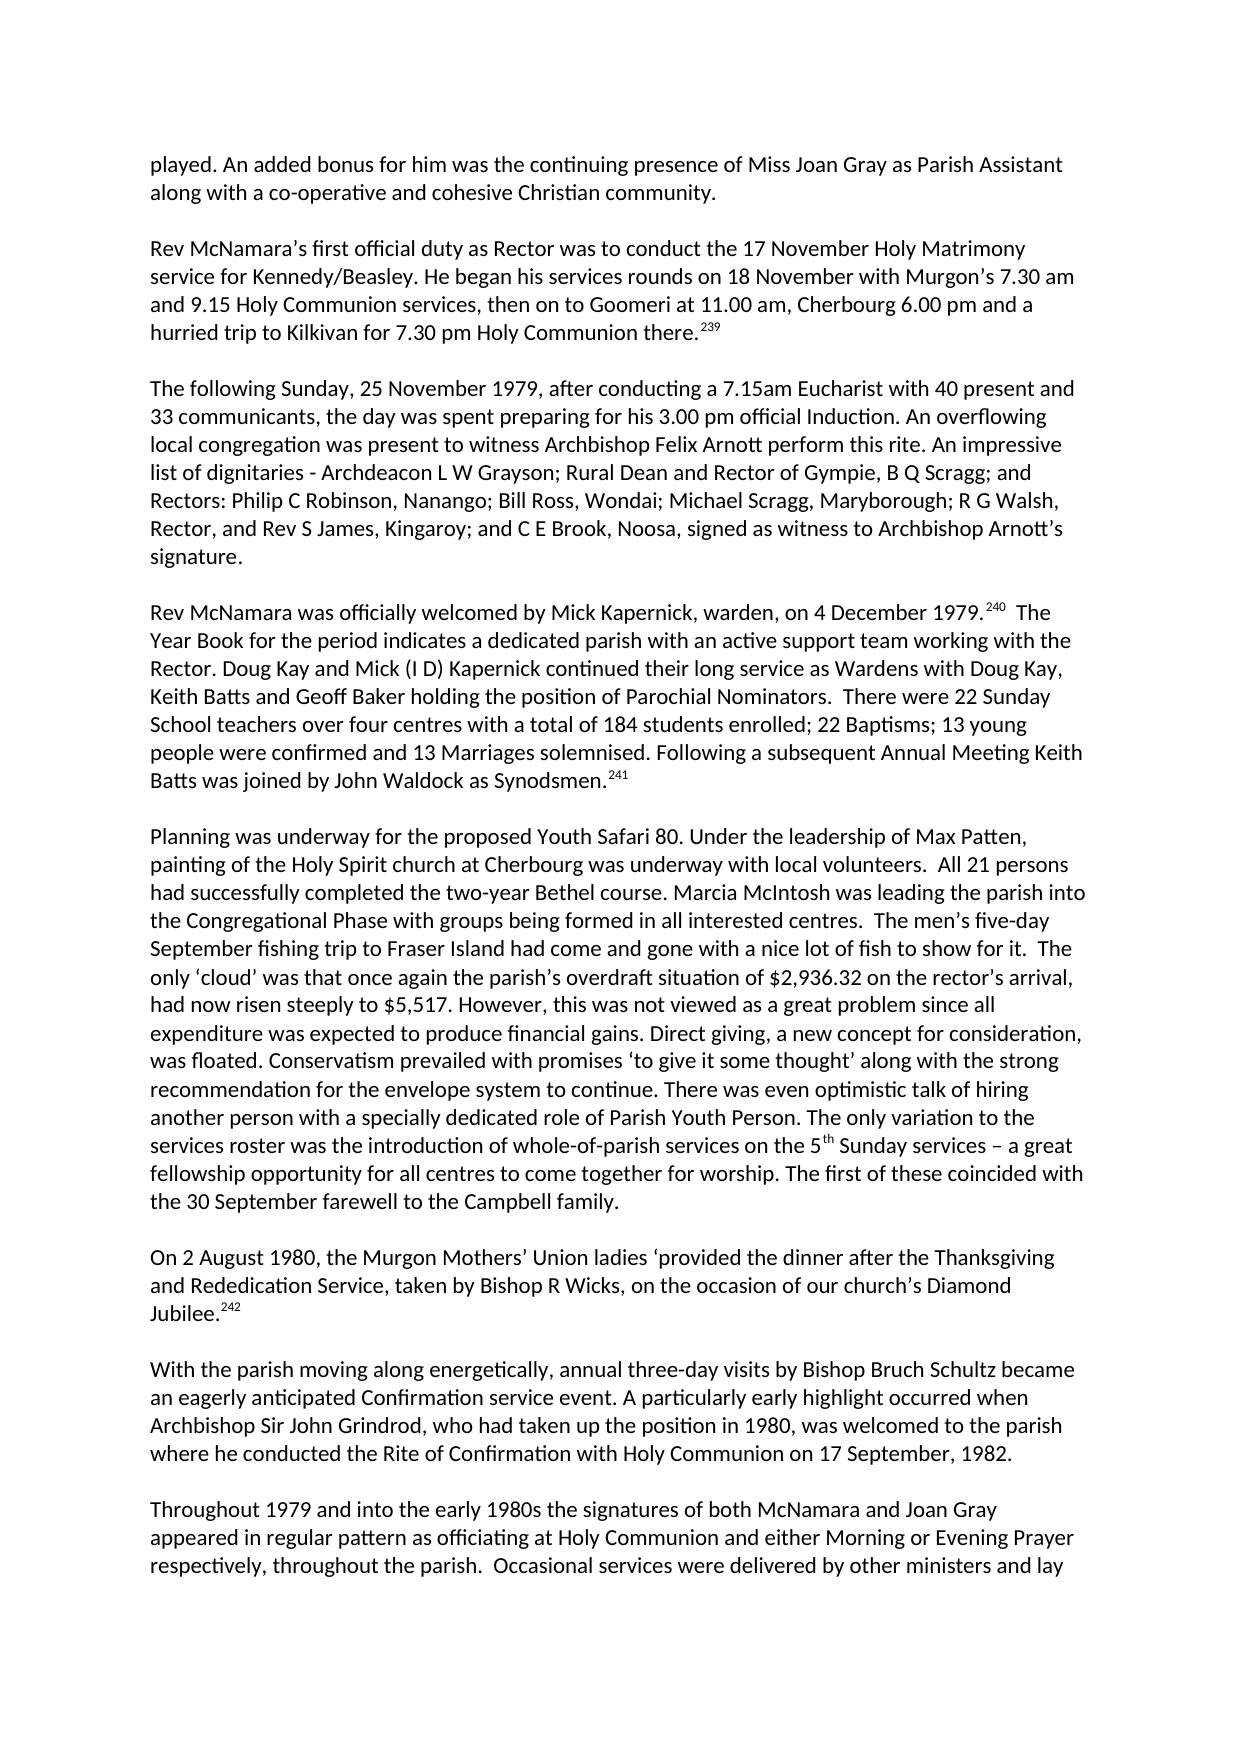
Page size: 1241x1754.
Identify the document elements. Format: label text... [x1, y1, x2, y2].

text On 2 August 1980, the Murgon Mothers’ Union ladies ‘provided the dinner after the Thanksgiving and Rededication Service, taken by Bishop R Wicks, on the occasion of our church’s Diamond Jubilee. [150, 1243, 1090, 1327]
text Rev McNamara’s first official duty as Rector was to conduct the 17 November Holy Matrimony service for Kennedy/Beasley. He began his services rounds on 18 November with Murgon’s 7.30 am and 9.15 Holy Communion services, then on to Goomeri at 11.00 am, Cherbourg 6.00 pm and a hurried trip to Kilkivan for 7.30 pm Holy Communion there. [150, 234, 1090, 346]
text With the parish moving along energetically, annual three-day visits by Bishop Bruch Schultz became an eagerly anticipated Confirmation service event. A particularly early highlight occurred when Archbishop Sir John Grindrod, who had taken up the position in 1980, was welcomed to the parish where he conducted the Rite of Confirmation with Holy Communion on 17 September, 1982. [150, 1355, 1090, 1467]
text The following Sunday, 25 November 1979, after conducting a 7.15am Eucharist with 40 present and 33 communicants, the day was spent preparing for his 3.00 pm official Induction. An overflowing local congregation was present to witness Archbishop Felix Arnott perform this rite. An impressive list of dignitaries - Archdeacon L W Grayson; Rural Dean and Rector of Gympie, B Q Scragg; and Rectors: Philip C Robinson, Nanango; Bill Ross, Wondai; Michael Scragg, Maryborough; R G Walsh, Rector, and Rev S James, Kingaroy; and C E Brook, Noosa, signed as witness to Archbishop Arnott’s signature. [150, 374, 1090, 570]
text Planning was underway for the proposed Youth Safari 80. Under the leadership of Max Patten, painting of the Holy Spirit church at Cherbourg was underway with local volunteers. All 21 persons had successfully completed the two-year Bethel course. Marcia McIntosh was leading the parish into the Congregational Phase with groups being formed in all interested centres. The men’s five-day September fishing trip to Fraser Island had come and gone with a nice lot of fish to show for it. The only ‘cloud’ was that once again the parish’s overdraft situation of $2,936.32 on the rector’s arrival, had now risen steeply to $5,517. However, this was not viewed as a great problem since all expenditure was expected to produce financial gains. Direct giving, a new concept for consideration, was floated. Conservatism prevailed with promises ‘to give it some thought’ along with the strong recommendation for the envelope system to continue. There was even optimistic talk of hiring another person with a specially dedicated role of Parish Youth Person. The only variation to the services roster was the introduction of whole-of-parish services on the 5th Sunday services – a great fellowship opportunity for all centres to come together for worship. The first of these coincided with the 30 September farewell to the Campbell family. [150, 822, 1090, 1215]
text Rev McNamara was officially welcomed by Mick Kapernick, warden, on 4 December 1979. The Year Book for the period indicates a dedicated parish with an active support team working with the Rector. Doug Kay and Mick (I D) Kapernick continued their long service as Wardens with Doug Kay, Keith Batts and Geoff Baker holding the position of Parochial Nominators. There were 22 Sunday School teachers over four centres with a total of 184 students enrolled; 22 Baptisms; 13 young people were confirmed and 13 Marriages solemnised. Following a subsequent Annual Meeting Keith Batts was joined by John Waldock as Synodsmen. [150, 598, 1090, 794]
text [150, 1495, 1090, 1579]
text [150, 150, 1090, 206]
